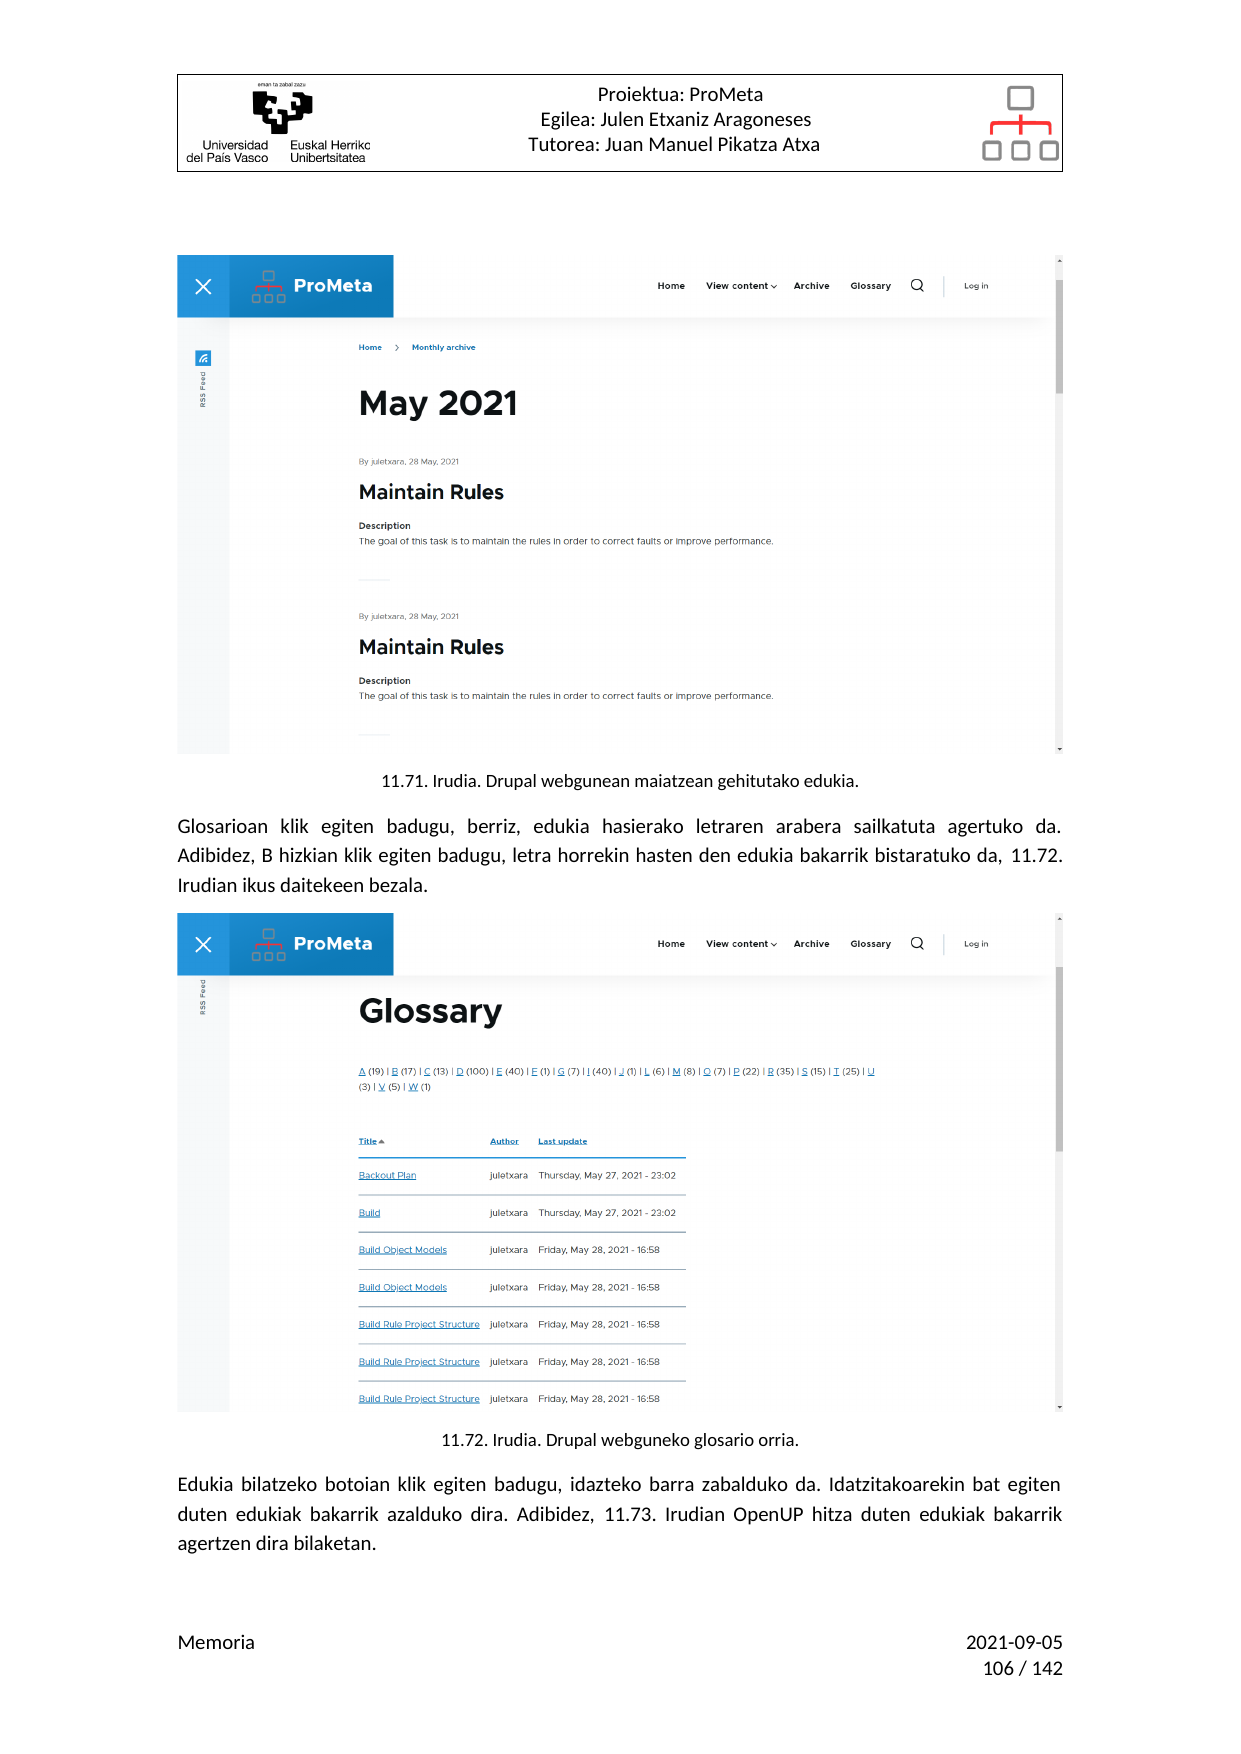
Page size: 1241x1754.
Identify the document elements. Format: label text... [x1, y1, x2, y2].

picture [182, 81, 370, 162]
picture [177, 255, 1063, 754]
picture [978, 80, 1060, 162]
picture [177, 913, 1063, 1412]
